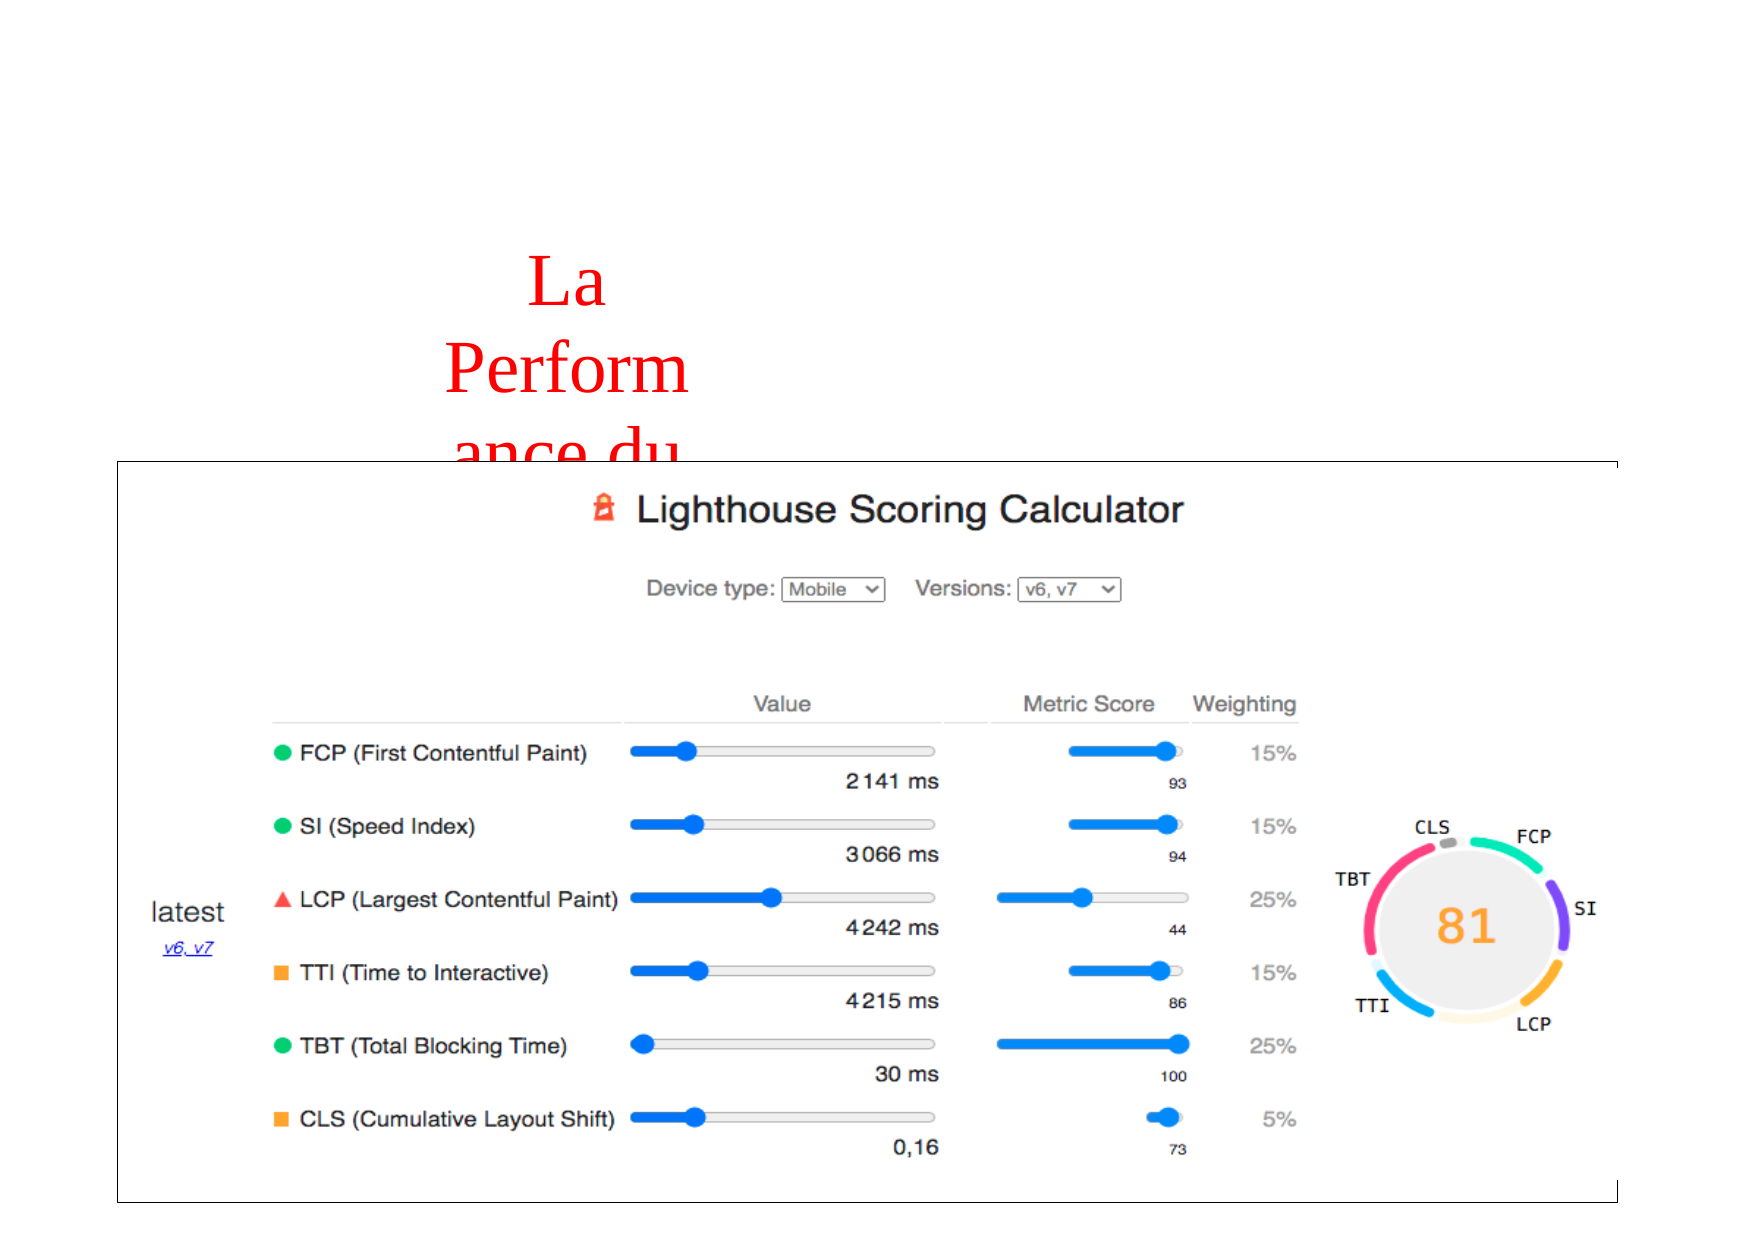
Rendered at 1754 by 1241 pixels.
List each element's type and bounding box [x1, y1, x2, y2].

picture [132, 468, 1618, 1180]
